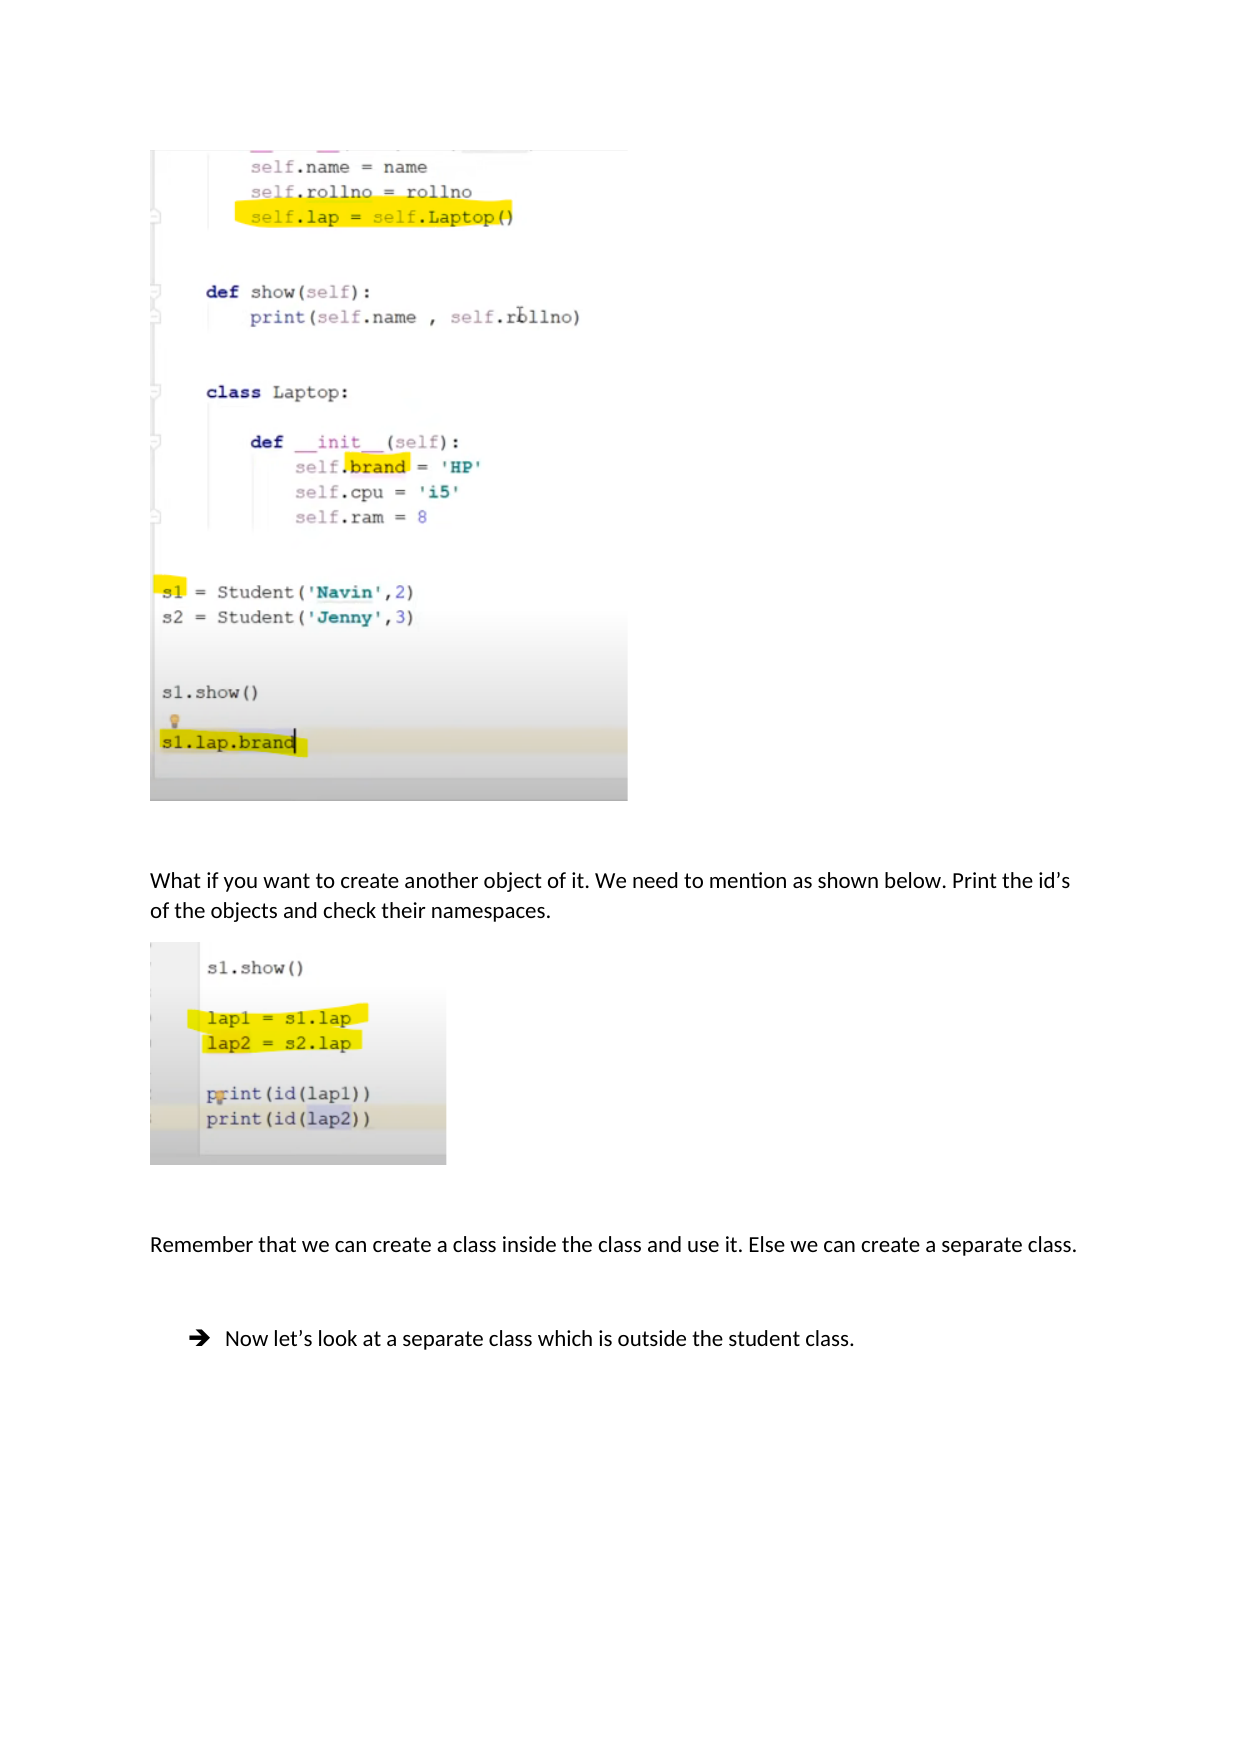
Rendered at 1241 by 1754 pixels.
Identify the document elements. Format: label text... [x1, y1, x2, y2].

text Remember that we can create a class inside the class and use it. Else we can create a separate class. [150, 1230, 1090, 1258]
picture [150, 150, 628, 801]
text What if you want to create another object of it. We need to mention as shown below. Print the id’s of the objects and check their namespaces. [150, 866, 1090, 924]
picture [150, 942, 447, 1165]
list Now let’s look at a separate class which is outside the student class. [187, 1324, 1090, 1352]
